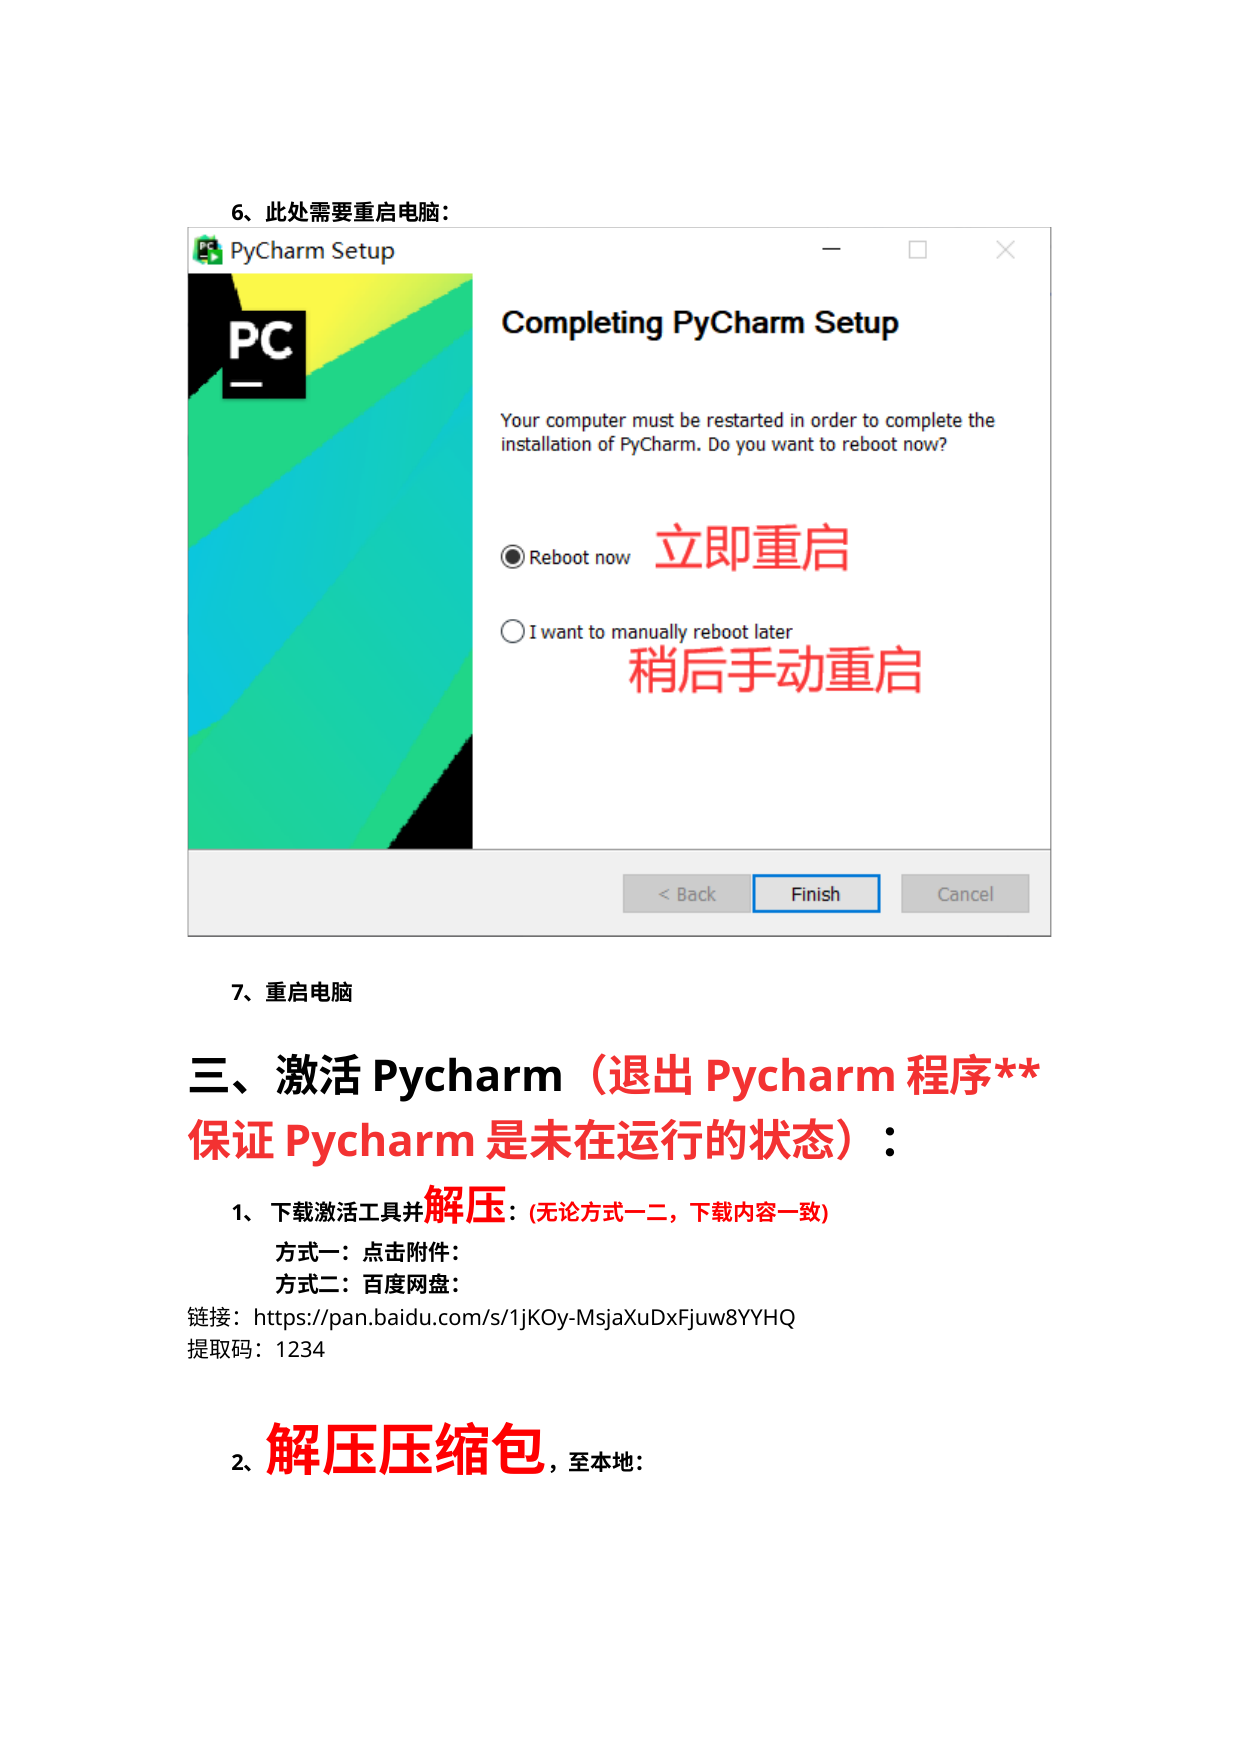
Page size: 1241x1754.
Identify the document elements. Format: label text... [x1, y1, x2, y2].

text 6、此处需要重启电脑： [187, 194, 1053, 227]
picture [187, 227, 1052, 937]
text 2、解压压缩包，至本地： [187, 1397, 1053, 1494]
text 提取码：1234 [187, 1332, 1053, 1364]
subtitle 三、激活Pycharm（退出Pycharm程序**保证Pycharm是未在运行的状态）： [187, 1039, 1053, 1169]
text 方式二：百度网盘： [187, 1267, 1053, 1299]
text 7、重启电脑 [187, 974, 1053, 1007]
text 链接：https://pan.baidu.com/s/1jKOy-MsjaXuDxFjuw8YYHQ [187, 1299, 1053, 1332]
text 方式一：点击附件： [187, 1234, 1053, 1267]
text 1、 下载激活工具并解压：(无论方式一二，下载内容一致) [187, 1169, 1053, 1234]
